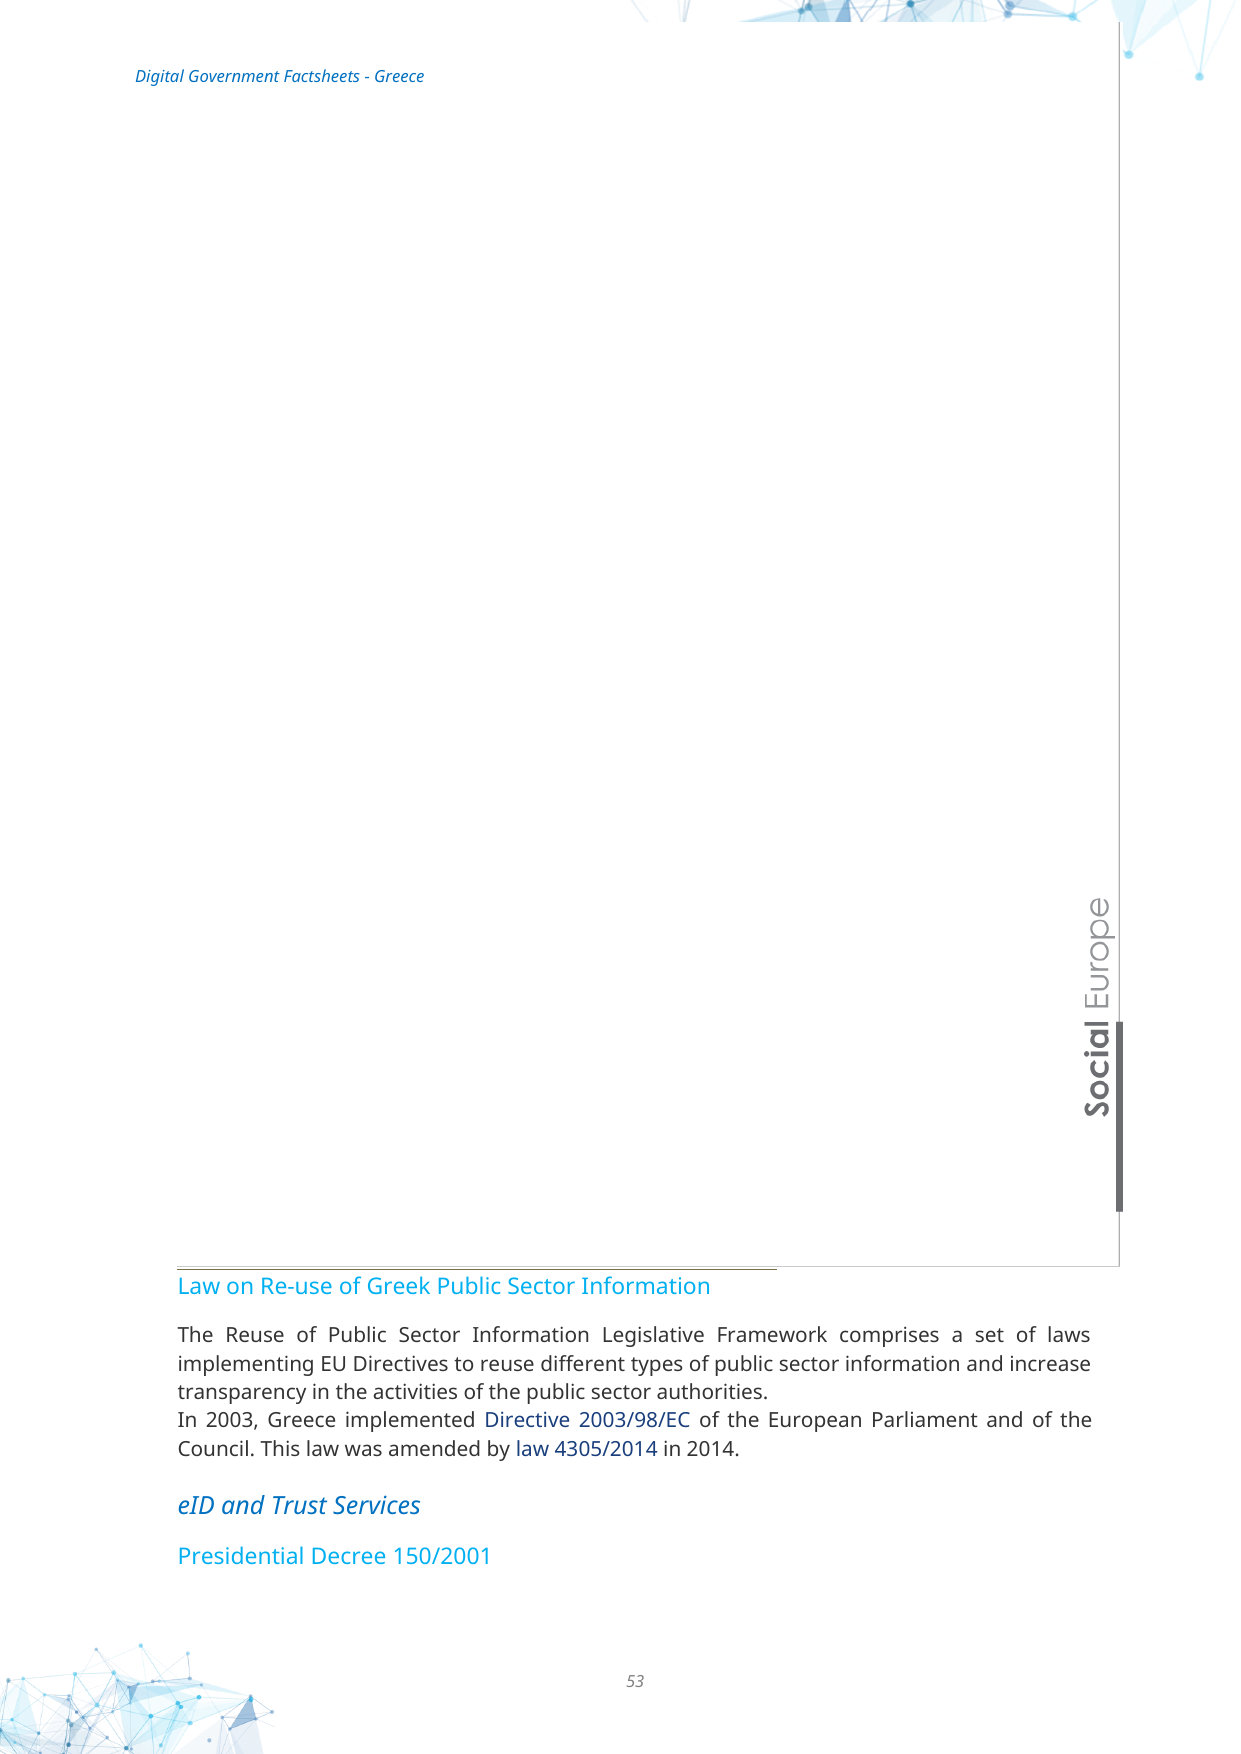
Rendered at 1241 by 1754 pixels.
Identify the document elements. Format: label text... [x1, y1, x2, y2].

subtitle Law on Re-use of Greek Public Sector Information [177, 1270, 1092, 1302]
picture [177, 22, 1123, 1267]
text In 2003, Greece implemented Directive 2003/98/EC of the European Parliament and of the Council. This law was amended by law 4305/2014 in 2014. [177, 1406, 1092, 1462]
subtitle eID and Trust Services [177, 1487, 1092, 1522]
text The Reuse of Public Sector Information Legislative Framework comprises a set of laws implementing EU Directives to reuse different types of public sector information and increase transparency in the activities of the public sector authorities. [177, 1320, 1092, 1406]
subtitle Presidential Decree 150/2001 [177, 1540, 1092, 1572]
